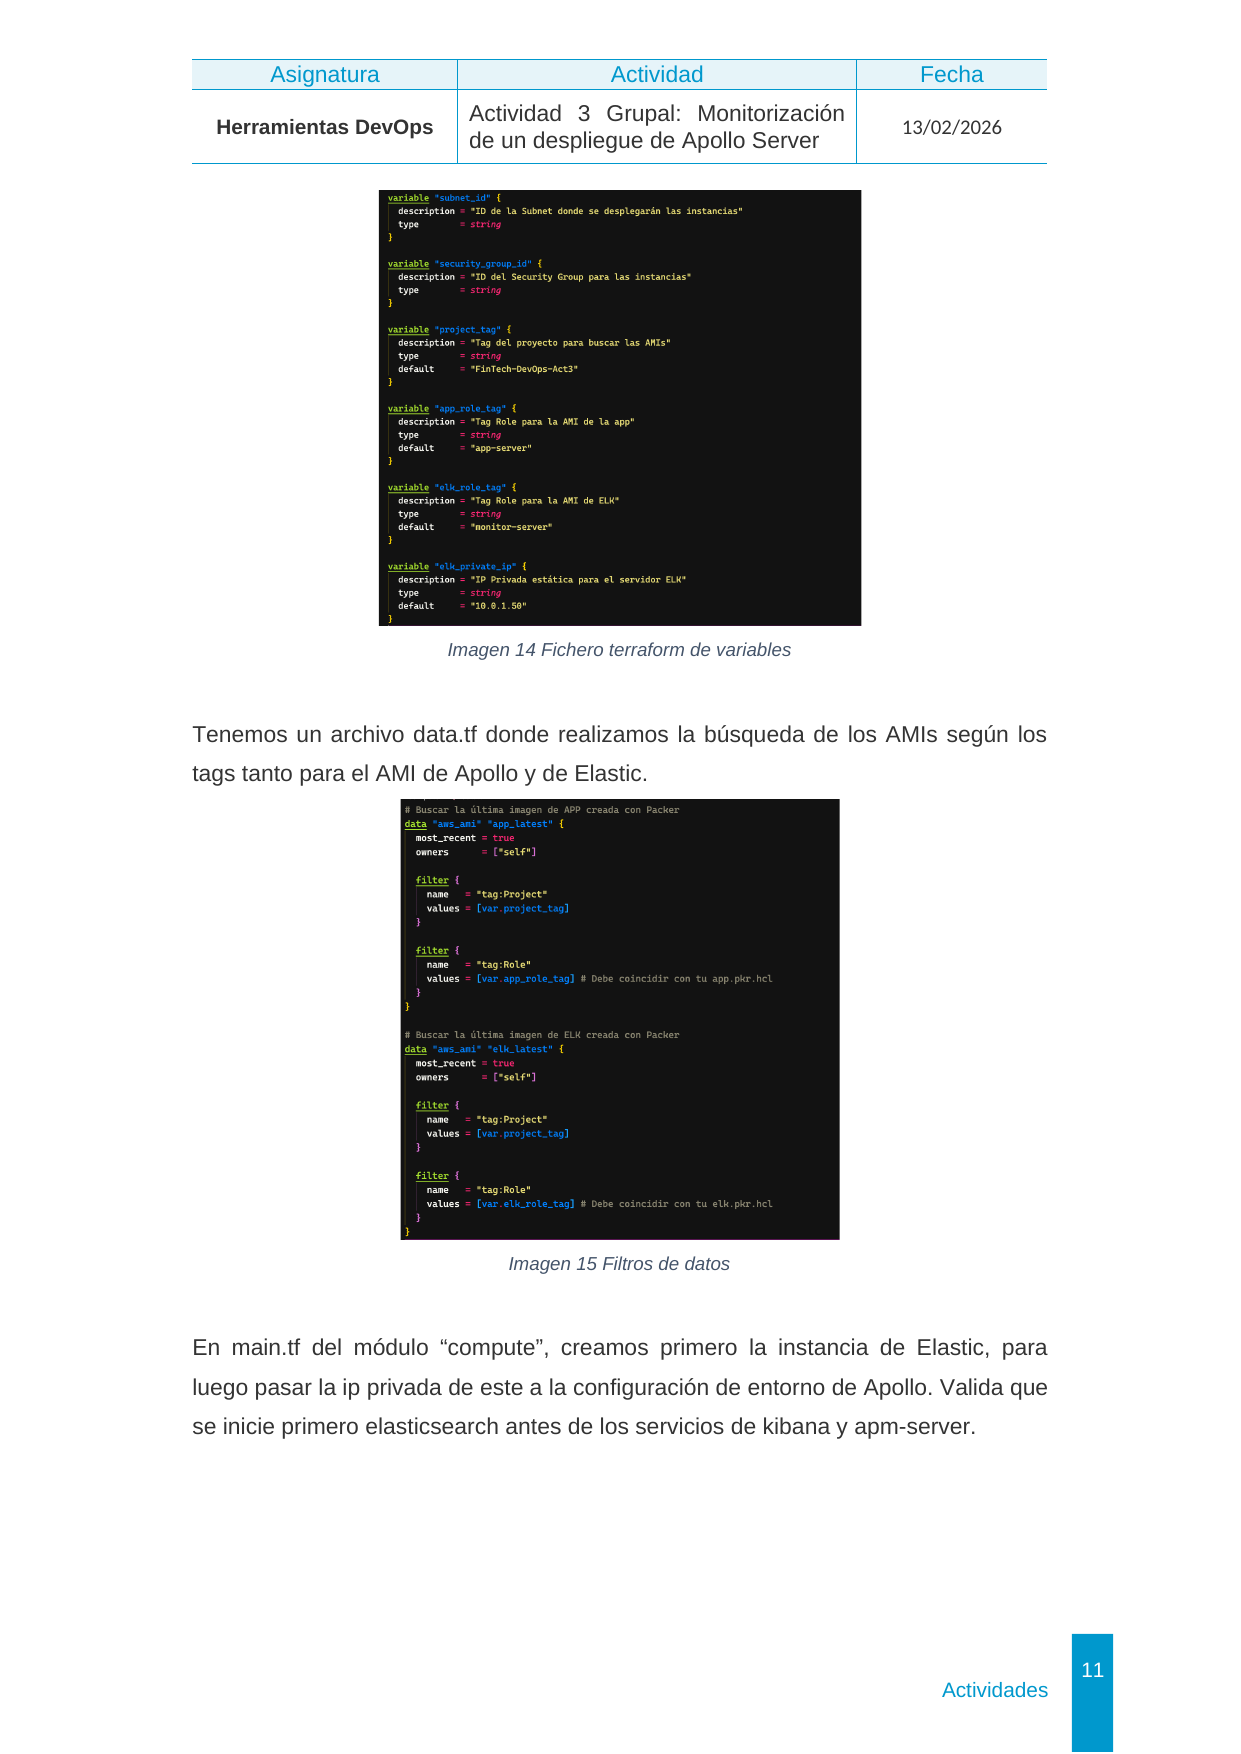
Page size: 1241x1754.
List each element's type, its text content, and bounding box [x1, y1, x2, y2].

text Imagen 15 Filtros de datos [192, 1252, 1048, 1274]
text En main.tf del módulo “compute”, creamos primero la instancia de Elastic, para luego pasar la ip privada de este a la configuración de entorno de Apollo. Valida que se inicie primero elasticsearch antes de los servicios de kibana y apm-server. [192, 1334, 1048, 1439]
text Tenemos un archivo data.tf donde realizamos la búsqueda de los AMIs según los tags tanto para el AMI de Apollo y de Elastic. [192, 721, 1048, 786]
picture [400, 799, 840, 1240]
text Imagen 14 Fichero terraform de variables [192, 639, 1048, 660]
picture [378, 190, 862, 626]
